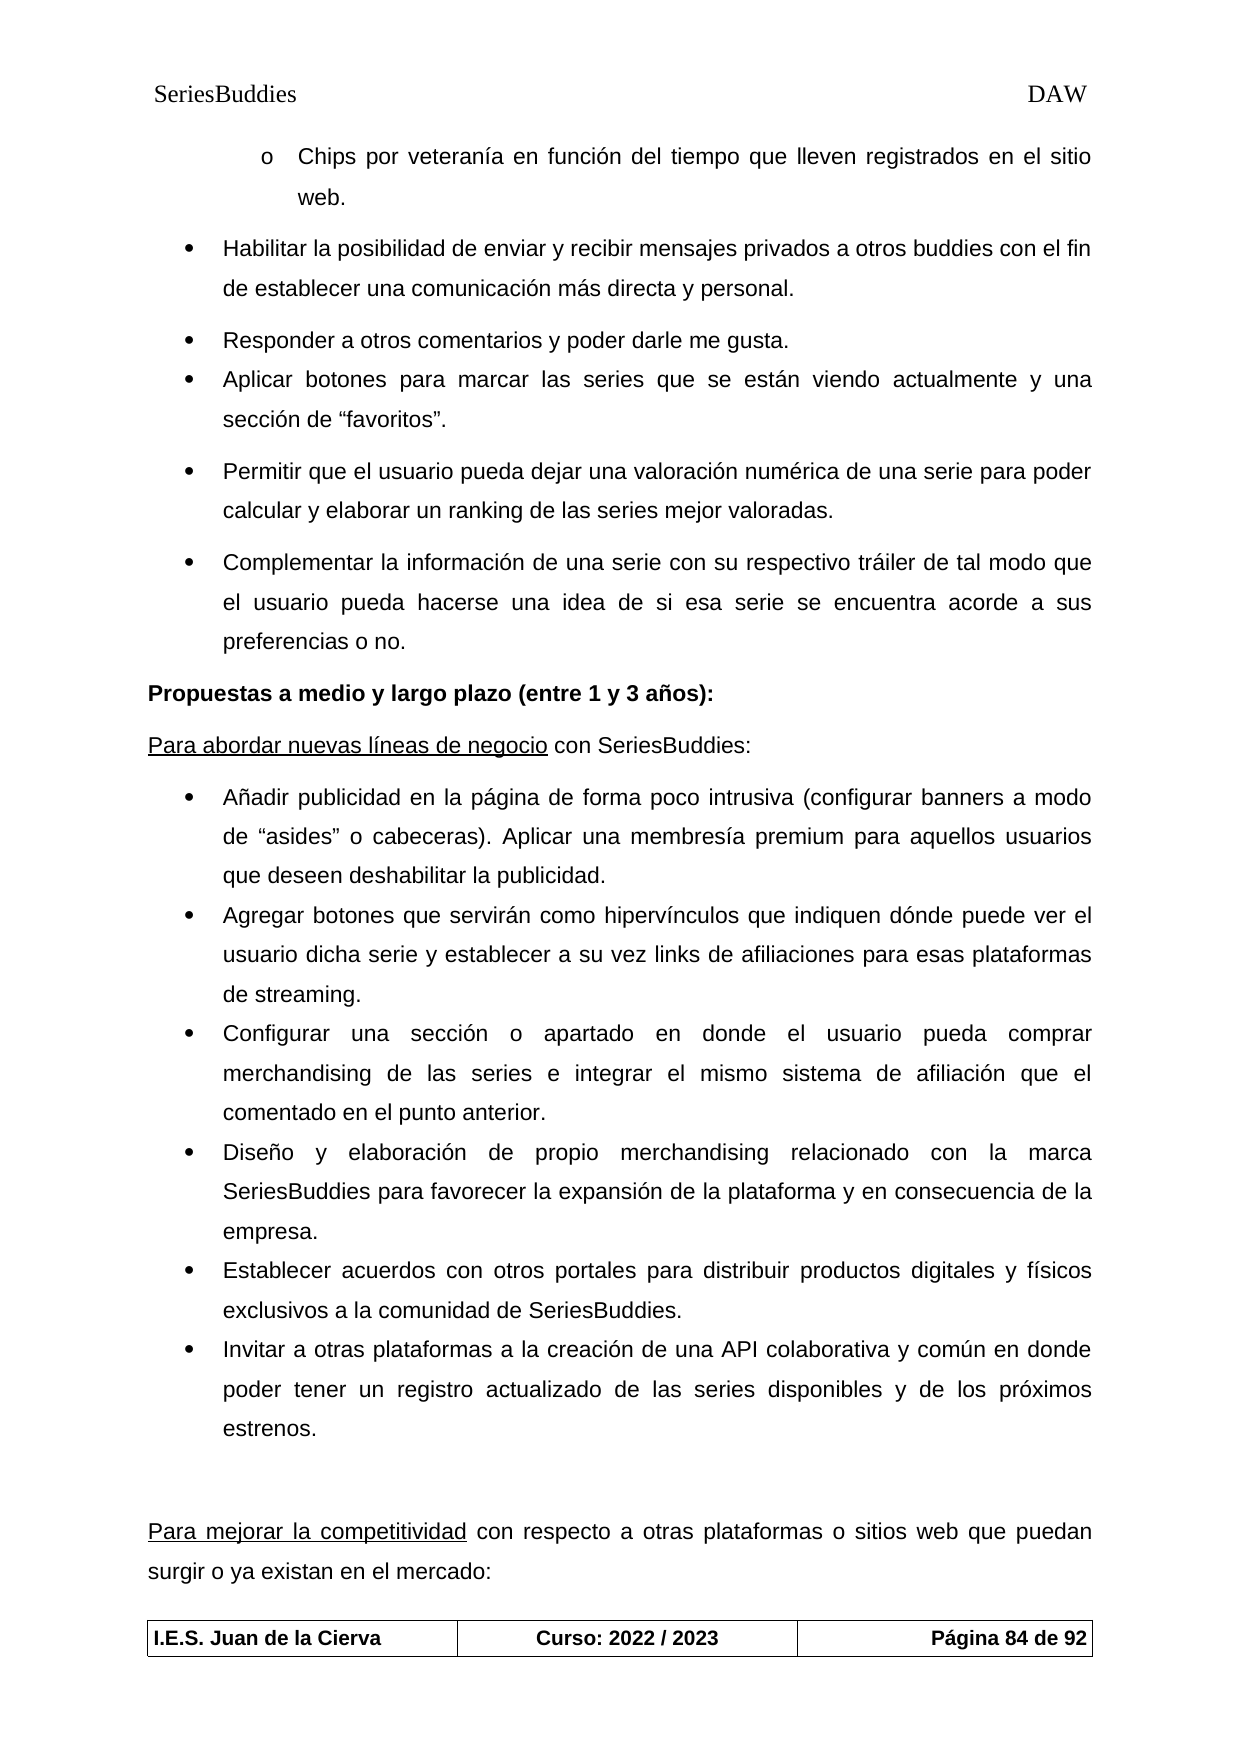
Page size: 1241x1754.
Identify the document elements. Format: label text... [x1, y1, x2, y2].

list Configurar una sección o apartado en donde el usuario pueda comprar merchandising de las series e integrar el mismo sistema de afiliación que el comentado en el punto anterior. [185, 1020, 1093, 1126]
list Agregar botones que servirán como hipervínculos que indiquen dónde puede ver el usuario dicha serie y establecer a su vez links de afiliaciones para esas plataformas de streaming. [185, 902, 1093, 1007]
list Invitar a otras plataformas a la creación de una API colaborativa y común en donde poder tener un registro actualizado de las series disponibles y de los próximos estrenos. [185, 1336, 1093, 1442]
list Añadir publicidad en la página de forma poco intrusiva (configurar banners a modo de “asides” o cabeceras). Aplicar una membresía premium para aquellos usuarios que deseen deshabilitar la publicidad. [185, 783, 1093, 889]
list Diseño y elaboración de propio merchandising relacionado con la marca SeriesBuddies para favorecer la expansión de la plataforma y en consecuencia de la empresa. [185, 1139, 1093, 1244]
list Permitir que el usuario pueda dejar una valoración numérica de una serie para poder calcular y elaborar un ranking de las series mejor valoradas. [185, 458, 1093, 523]
list Complementar la información de una serie con su respectivo tráiler de tal modo que el usuario pueda hacerse una idea de si esa serie se encuentra acorde a sus preferencias o no. [185, 549, 1093, 654]
list Responder a otros comentarios y poder darle me gusta. [185, 327, 1093, 353]
list Establecer acuerdos con otros portales para distribuir productos digitales y físicos exclusivos a la comunidad de SeriesBuddies. [185, 1257, 1093, 1323]
text Para abordar nuevas líneas de negocio con SeriesBuddies: [148, 732, 1093, 758]
list Aplicar botones para marcar las series que se están viendo actualmente y una sección de “favoritos”. [185, 366, 1093, 432]
list Habilitar la posibilidad de enviar y recibir mensajes privados a otros buddies con el fin de establecer una comunicación más directa y personal. [185, 235, 1093, 301]
text Propuestas a medio y largo plazo (entre 1 y 3 años): [148, 680, 1093, 706]
text Para mejorar la competitividad con respecto a otras plataformas o sitios web que puedan surgir o ya existan en el mercado: [148, 1518, 1093, 1584]
list Chips por veteranía en función del tiempo que lleven registrados en el sitio web. [260, 143, 1093, 211]
